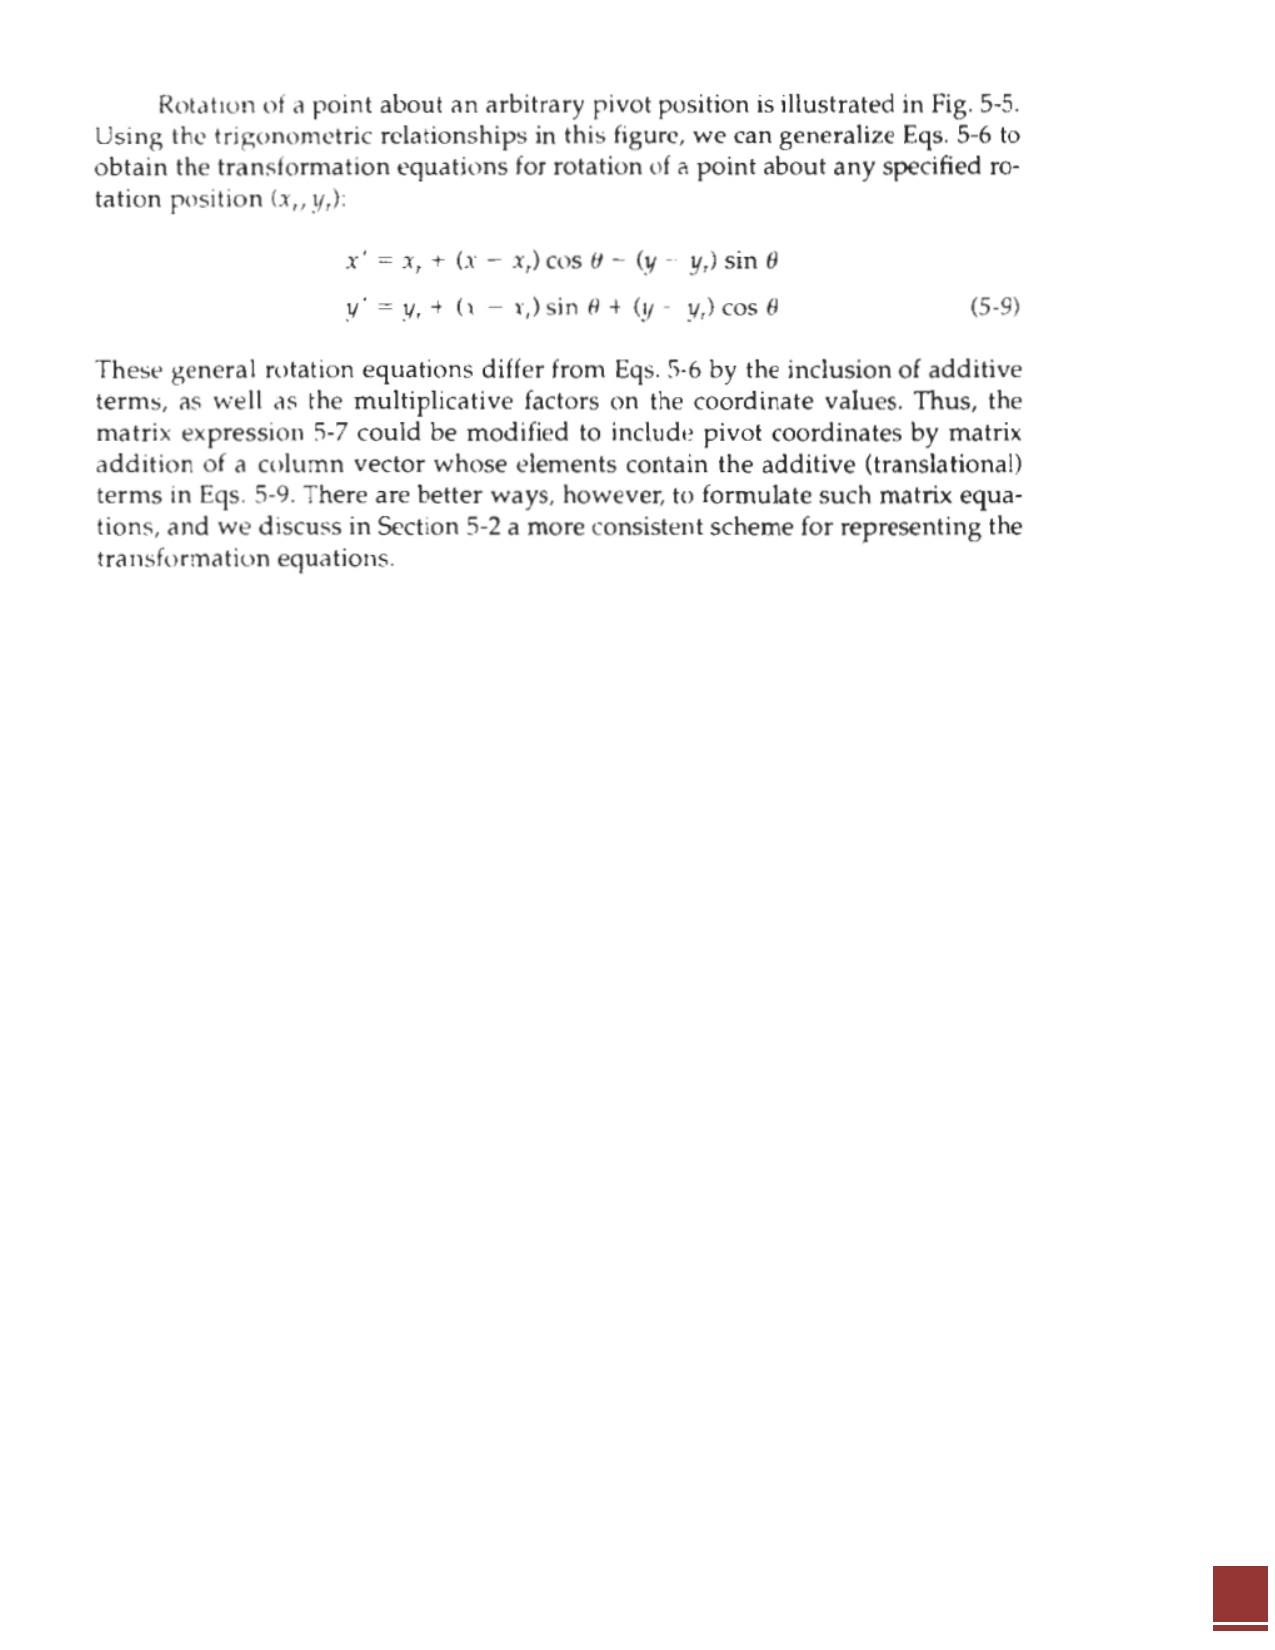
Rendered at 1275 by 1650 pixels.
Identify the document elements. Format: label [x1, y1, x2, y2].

picture [75, 75, 1038, 575]
